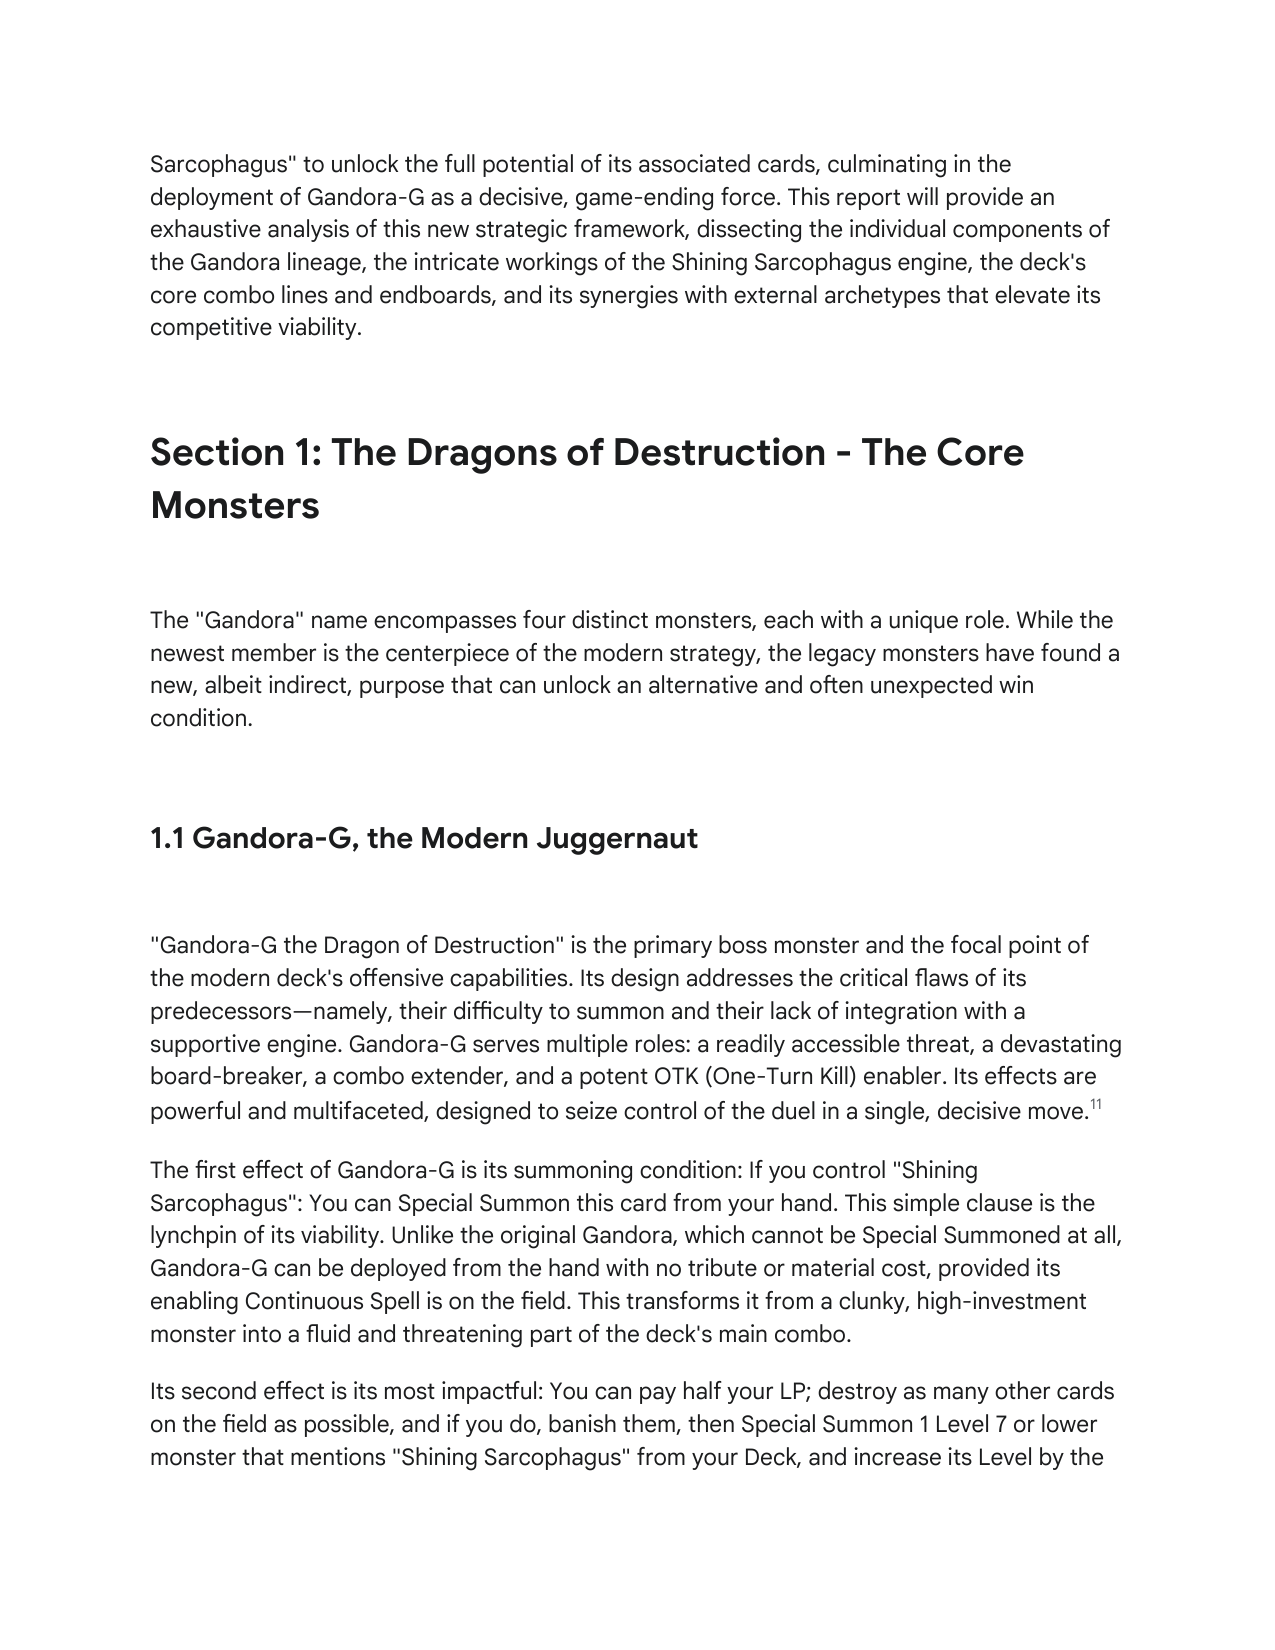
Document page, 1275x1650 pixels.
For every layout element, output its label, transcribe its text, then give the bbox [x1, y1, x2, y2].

text "Gandora-G the Dragon of Destruction" is the primary boss monster and the focal point of the modern deck's offensive capabilities. Its design addresses the critical flaws of its predecessors—namely, their difficulty to summon and their lack of integration with a supportive engine. Gandora-G serves multiple roles: a readily accessible threat, a devastating board-breaker, a combo extender, and a potent OTK (One-Turn Kill) enabler. Its effects are powerful and multifaceted, designed to seize control of the duel in a single, decisive move.11 [150, 932, 1125, 1127]
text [150, 1378, 1125, 1472]
subtitle Section 1: The Dragons of Destruction - The Core Monsters [150, 429, 1125, 529]
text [150, 150, 1125, 342]
text The first effect of Gandora-G is its summoning condition: If you control "Shining Sarcophagus": You can Special Summon this card from your hand. This simple clause is the lynchpin of its viability. Unlike the original Gandora, which cannot be Special Summoned at all, Gandora-G can be deployed from the hand with no tribute or material cost, provided its enabling Continuous Spell is on the field. This transforms it from a clunky, high-investment monster into a fluid and threatening part of the deck's main combo. [150, 1156, 1125, 1349]
text The "Gandora" name encompasses four distinct monsters, each with a unique role. While the newest member is the centerpiece of the modern strategy, the legacy monsters have found a new, albeit indirect, purpose that can unlock an alternative and often unexpected win condition. [150, 606, 1125, 733]
subtitle 1.1 Gandora-G, the Modern Juggernaut [150, 820, 1125, 856]
